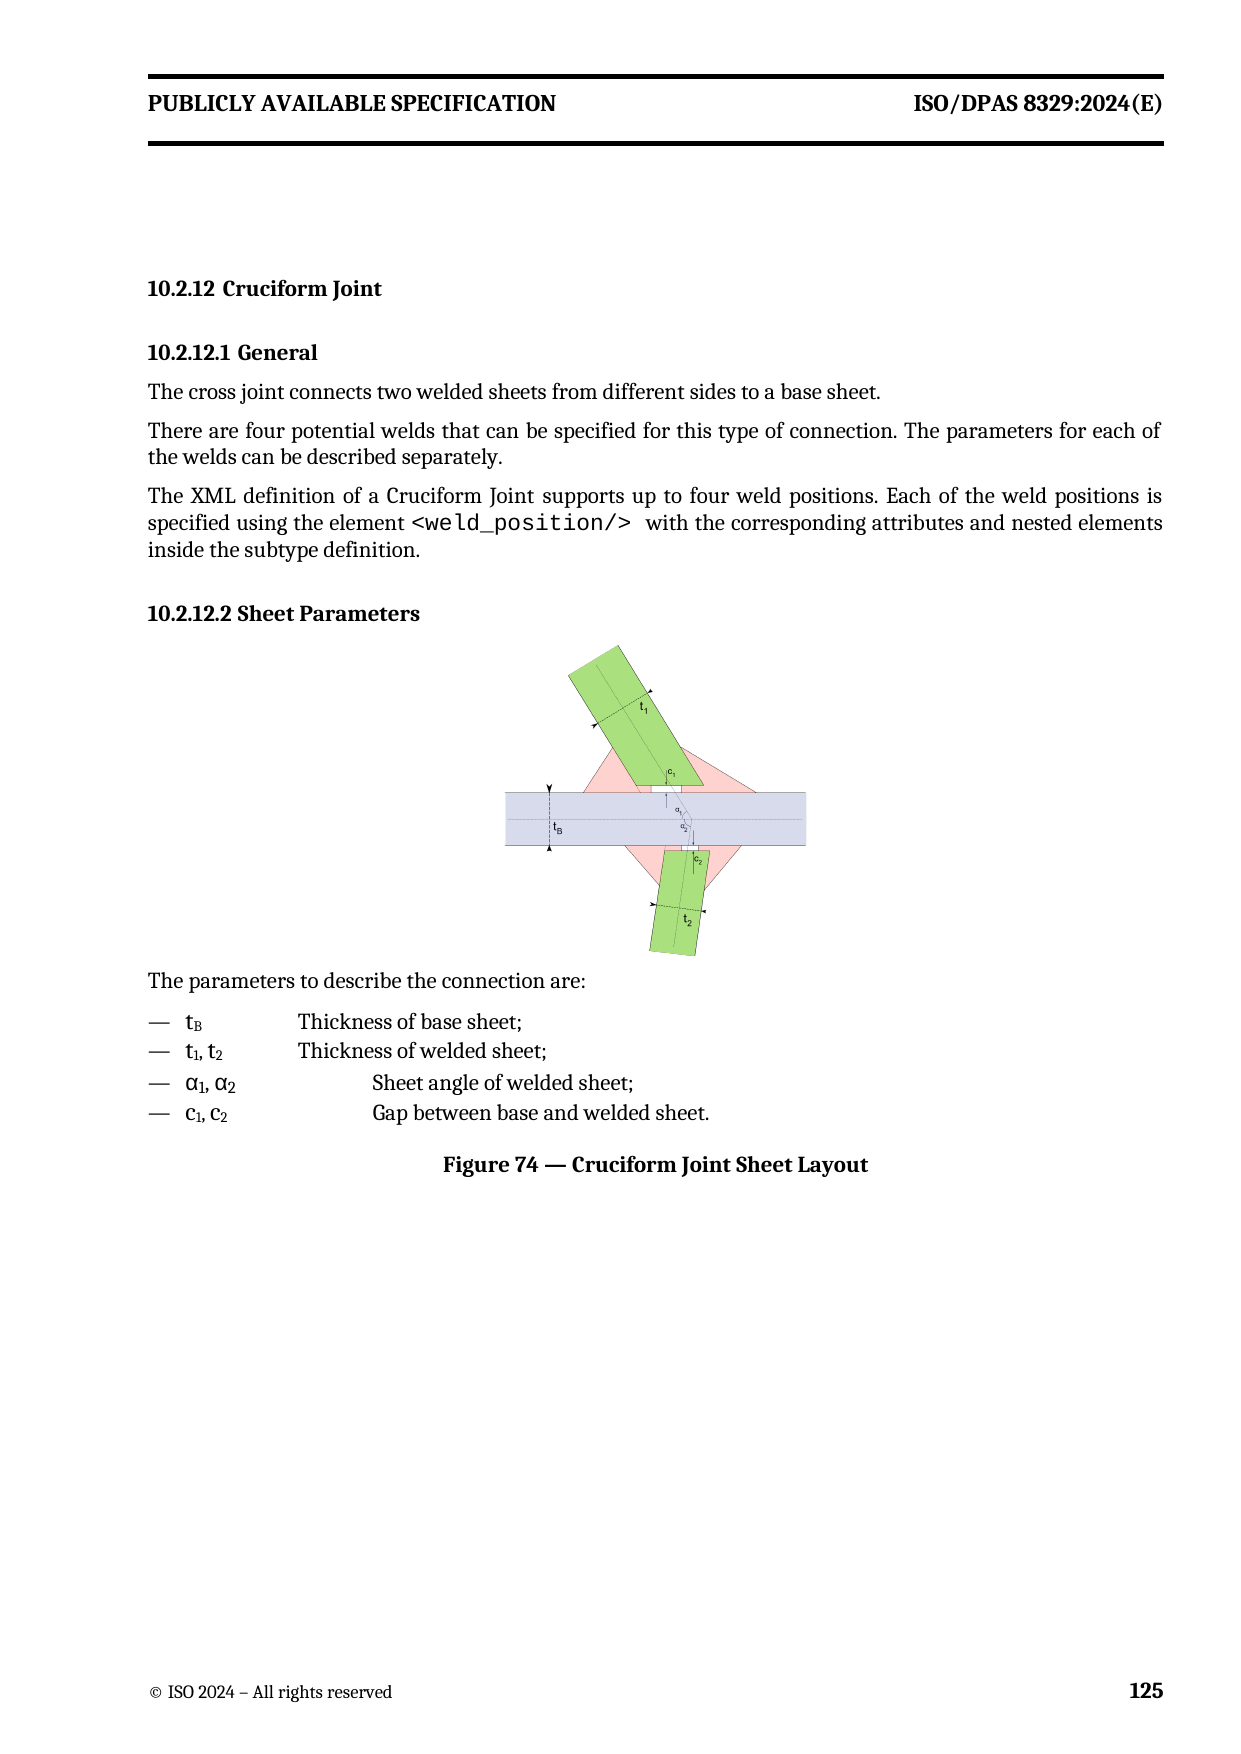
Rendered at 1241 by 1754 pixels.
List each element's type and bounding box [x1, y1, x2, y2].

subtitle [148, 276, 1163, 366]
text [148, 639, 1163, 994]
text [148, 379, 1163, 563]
picture [504, 645, 807, 956]
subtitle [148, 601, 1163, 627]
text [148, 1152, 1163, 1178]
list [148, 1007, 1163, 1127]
